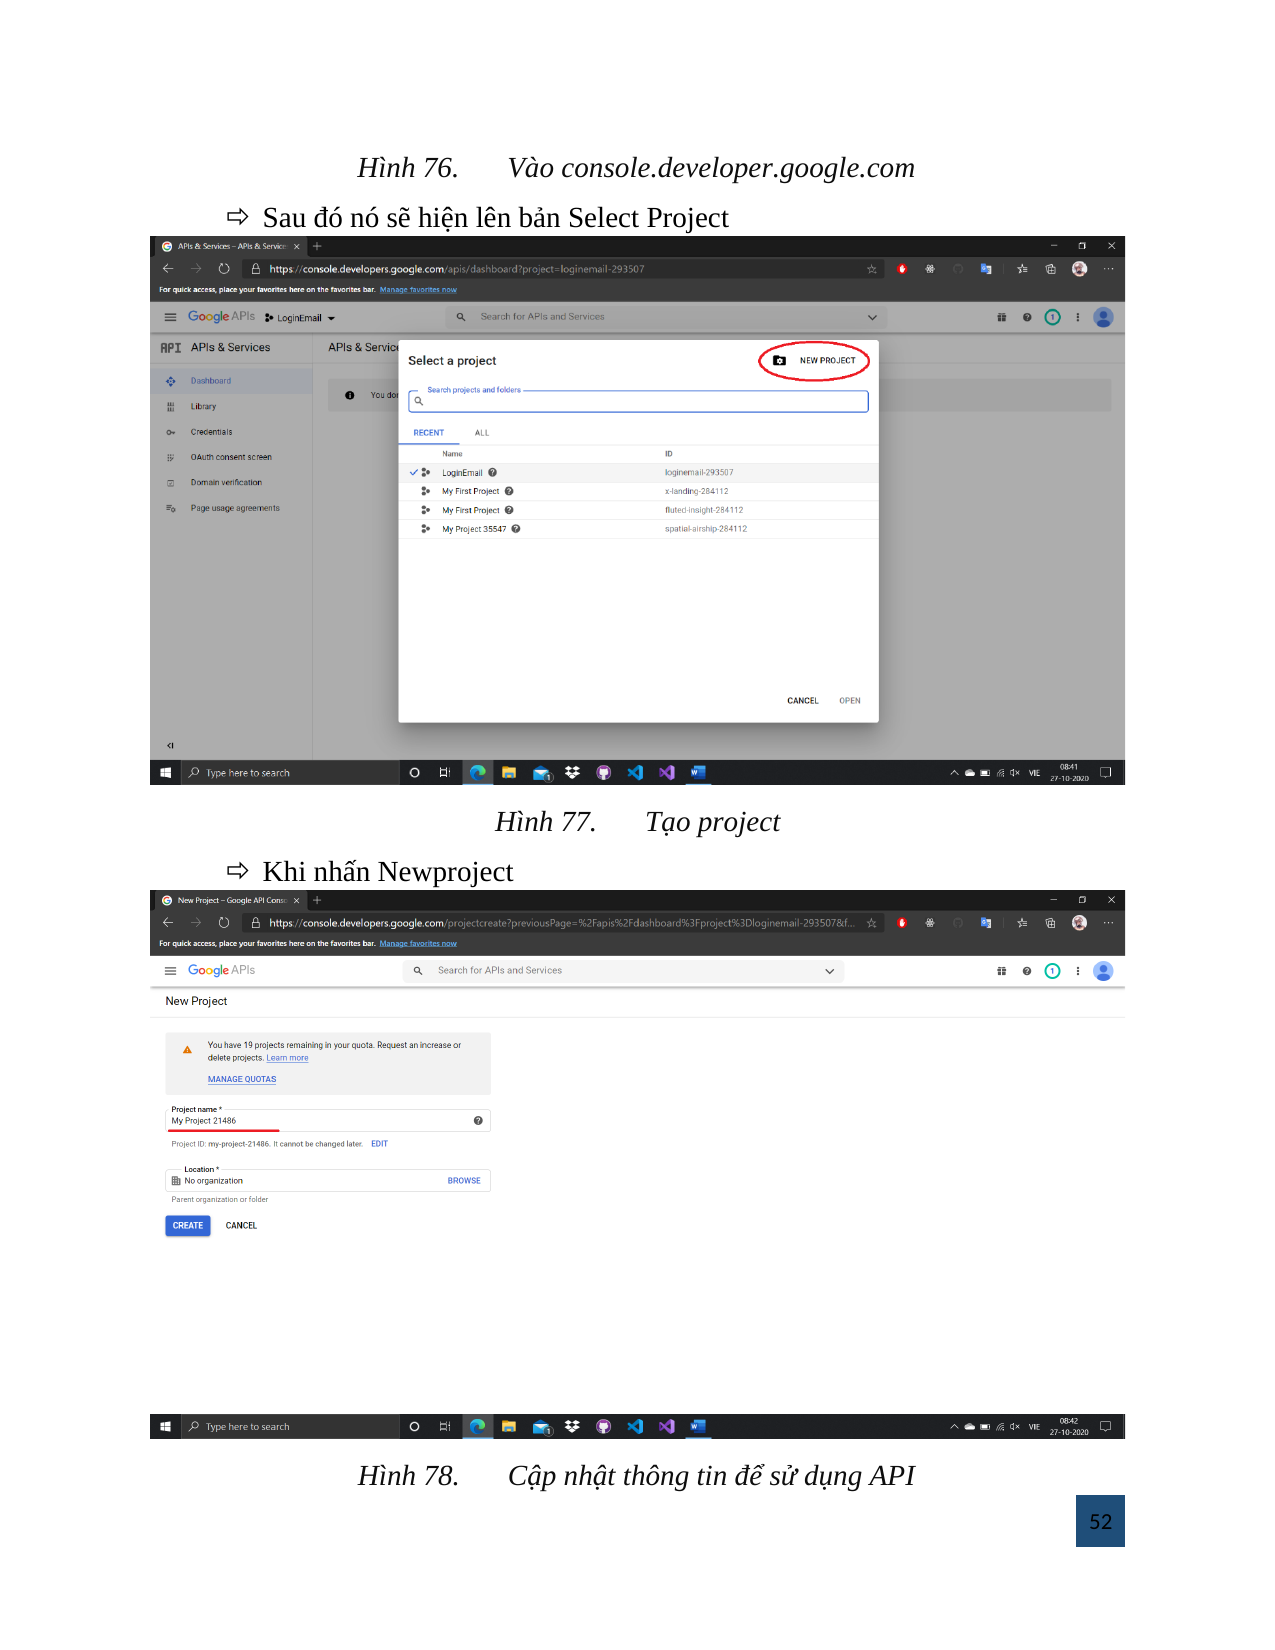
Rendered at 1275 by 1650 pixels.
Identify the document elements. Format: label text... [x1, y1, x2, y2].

picture [150, 890, 1125, 1439]
picture [150, 236, 1125, 785]
list Khi nhấn Newproject [225, 854, 1125, 888]
text Vào console.developer.google.com [150, 150, 1125, 183]
text Cập nhật thông tin để sử dụng API [150, 1458, 1125, 1491]
text Tạo project [150, 804, 1125, 837]
list Sau đó nó sẽ hiện lên bản Select Project [225, 200, 1125, 234]
